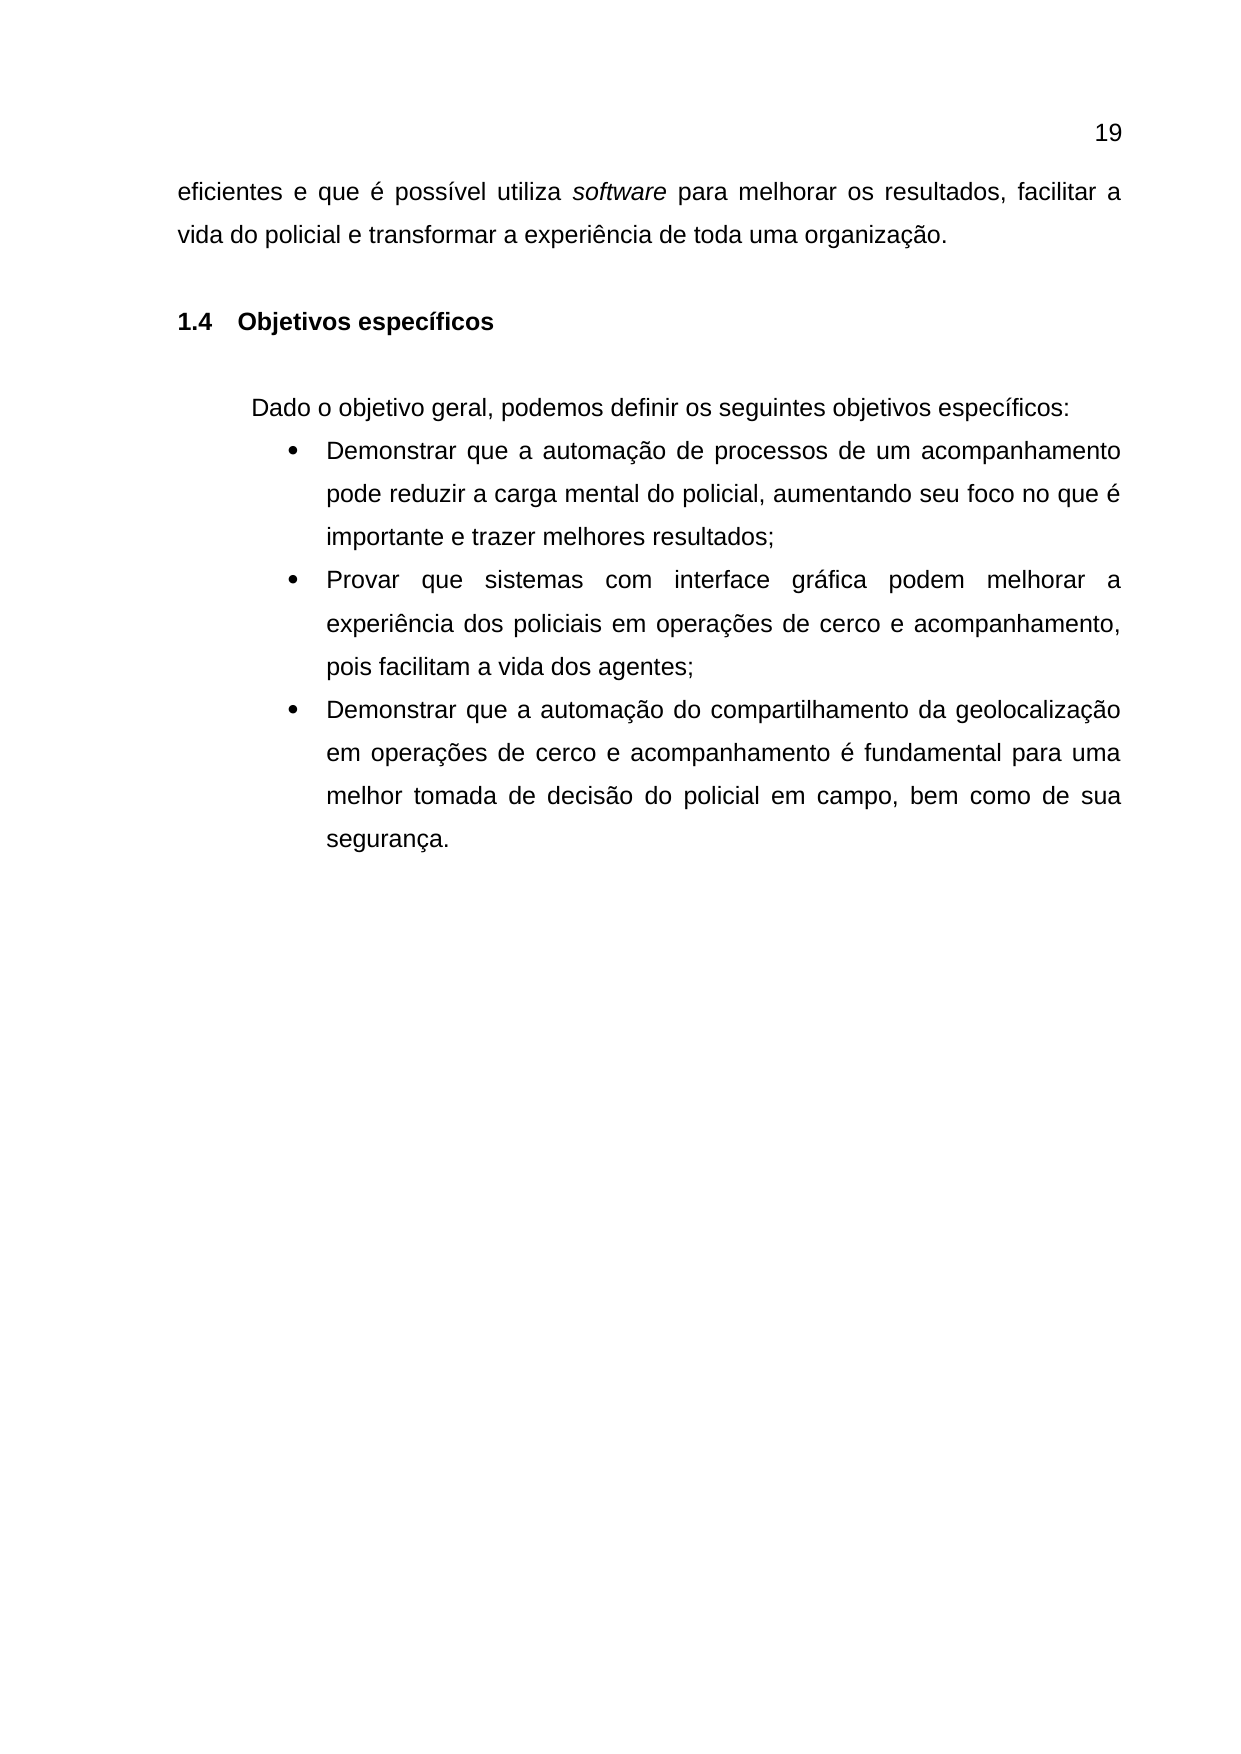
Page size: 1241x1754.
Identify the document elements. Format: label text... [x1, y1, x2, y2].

list Provar que sistemas com interface gráfica podem melhorar a experiência dos policiais em operações de cerco e acompanhamento, pois facilitam a vida dos agentes; [288, 565, 1122, 681]
list Demonstrar que a automação de processos de um acompanhamento pode reduzir a carga mental do policial, aumentando seu foco no que é importante e trazer melhores resultados; [288, 436, 1122, 551]
list Demonstrar que a automação do compartilhamento da geolocalização em operações de cerco e acompanhamento é fundamental para uma melhor tomada de decisão do policial em campo, bem como de sua segurança. [288, 695, 1122, 853]
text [177, 177, 1122, 249]
subtitle Objetivos específicos [177, 307, 1122, 335]
text Dado o objetivo geral, podemos definir os seguintes objetivos específicos: [177, 393, 1122, 422]
